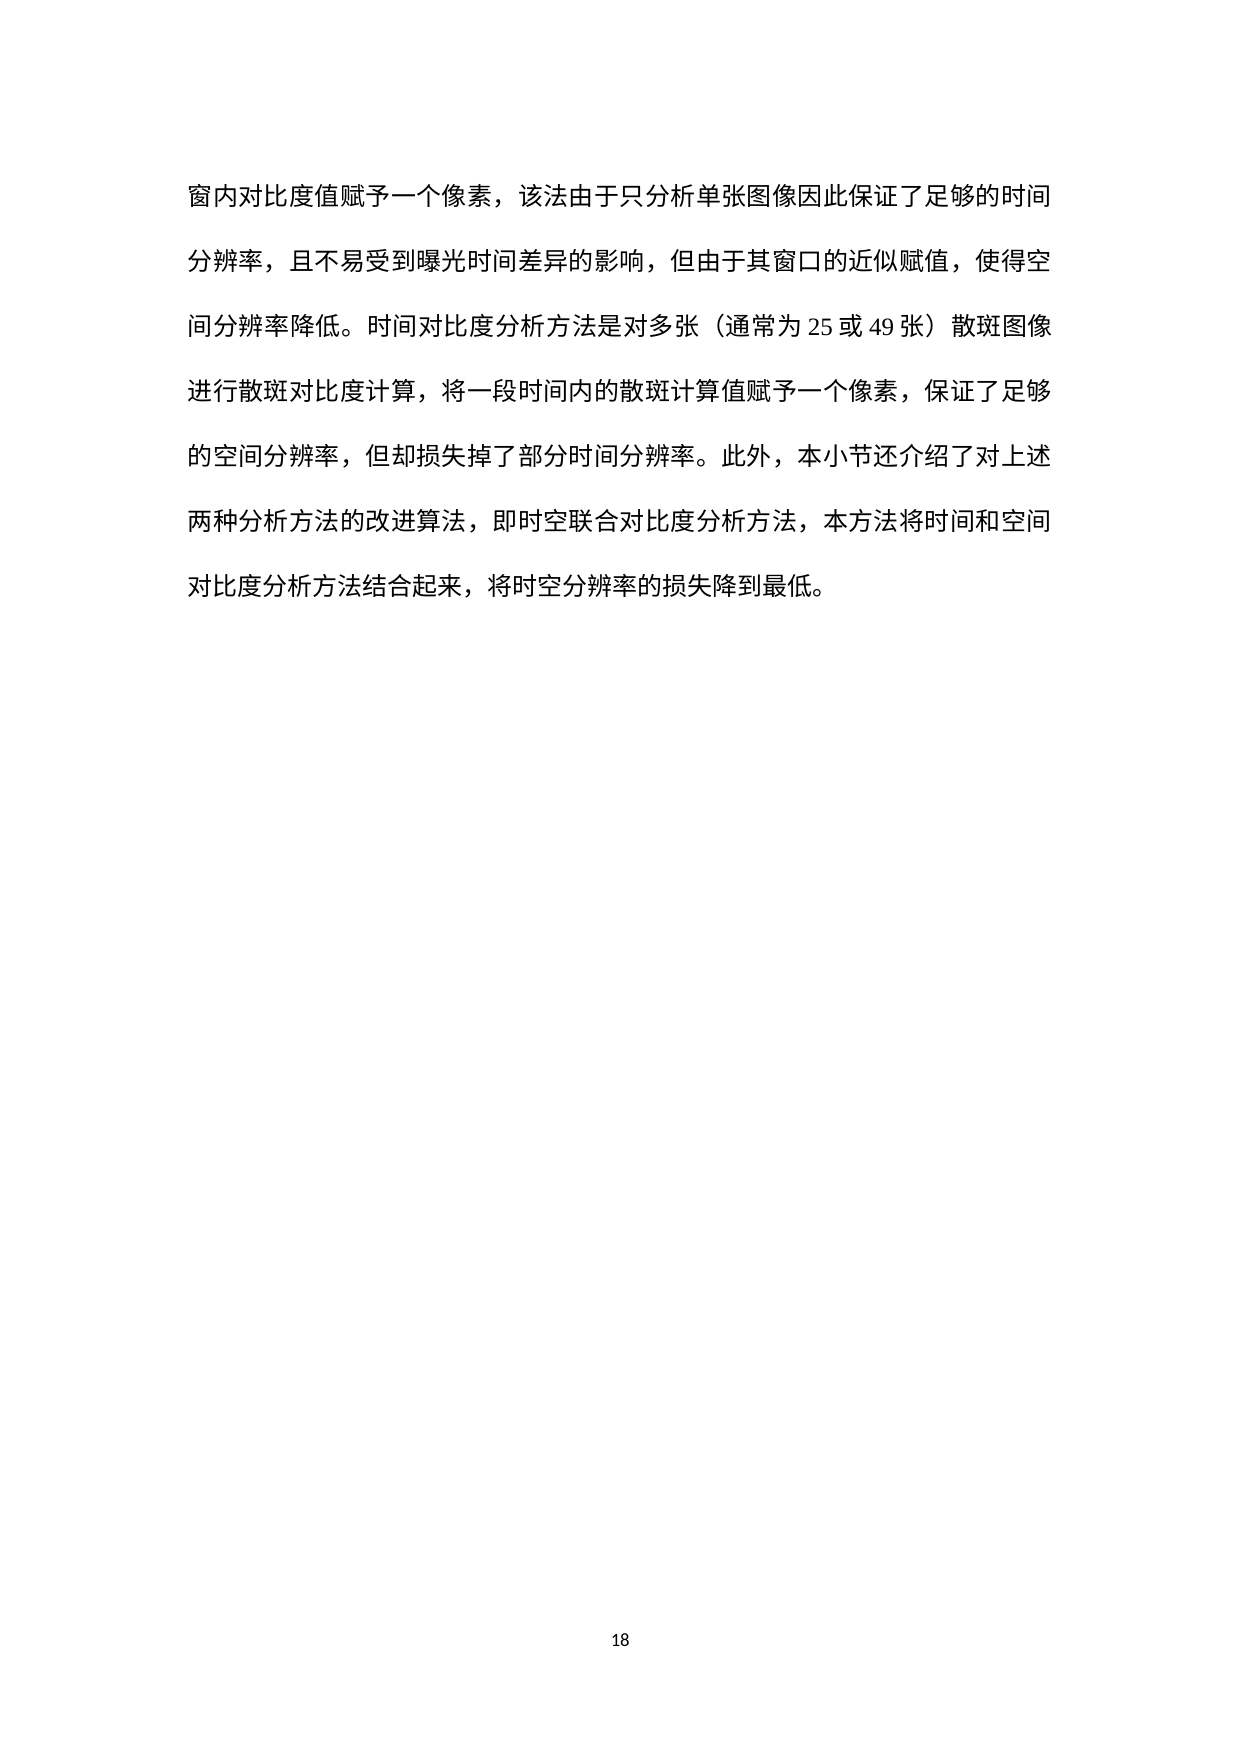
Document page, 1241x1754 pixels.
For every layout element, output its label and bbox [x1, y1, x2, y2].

text [187, 162, 1053, 617]
